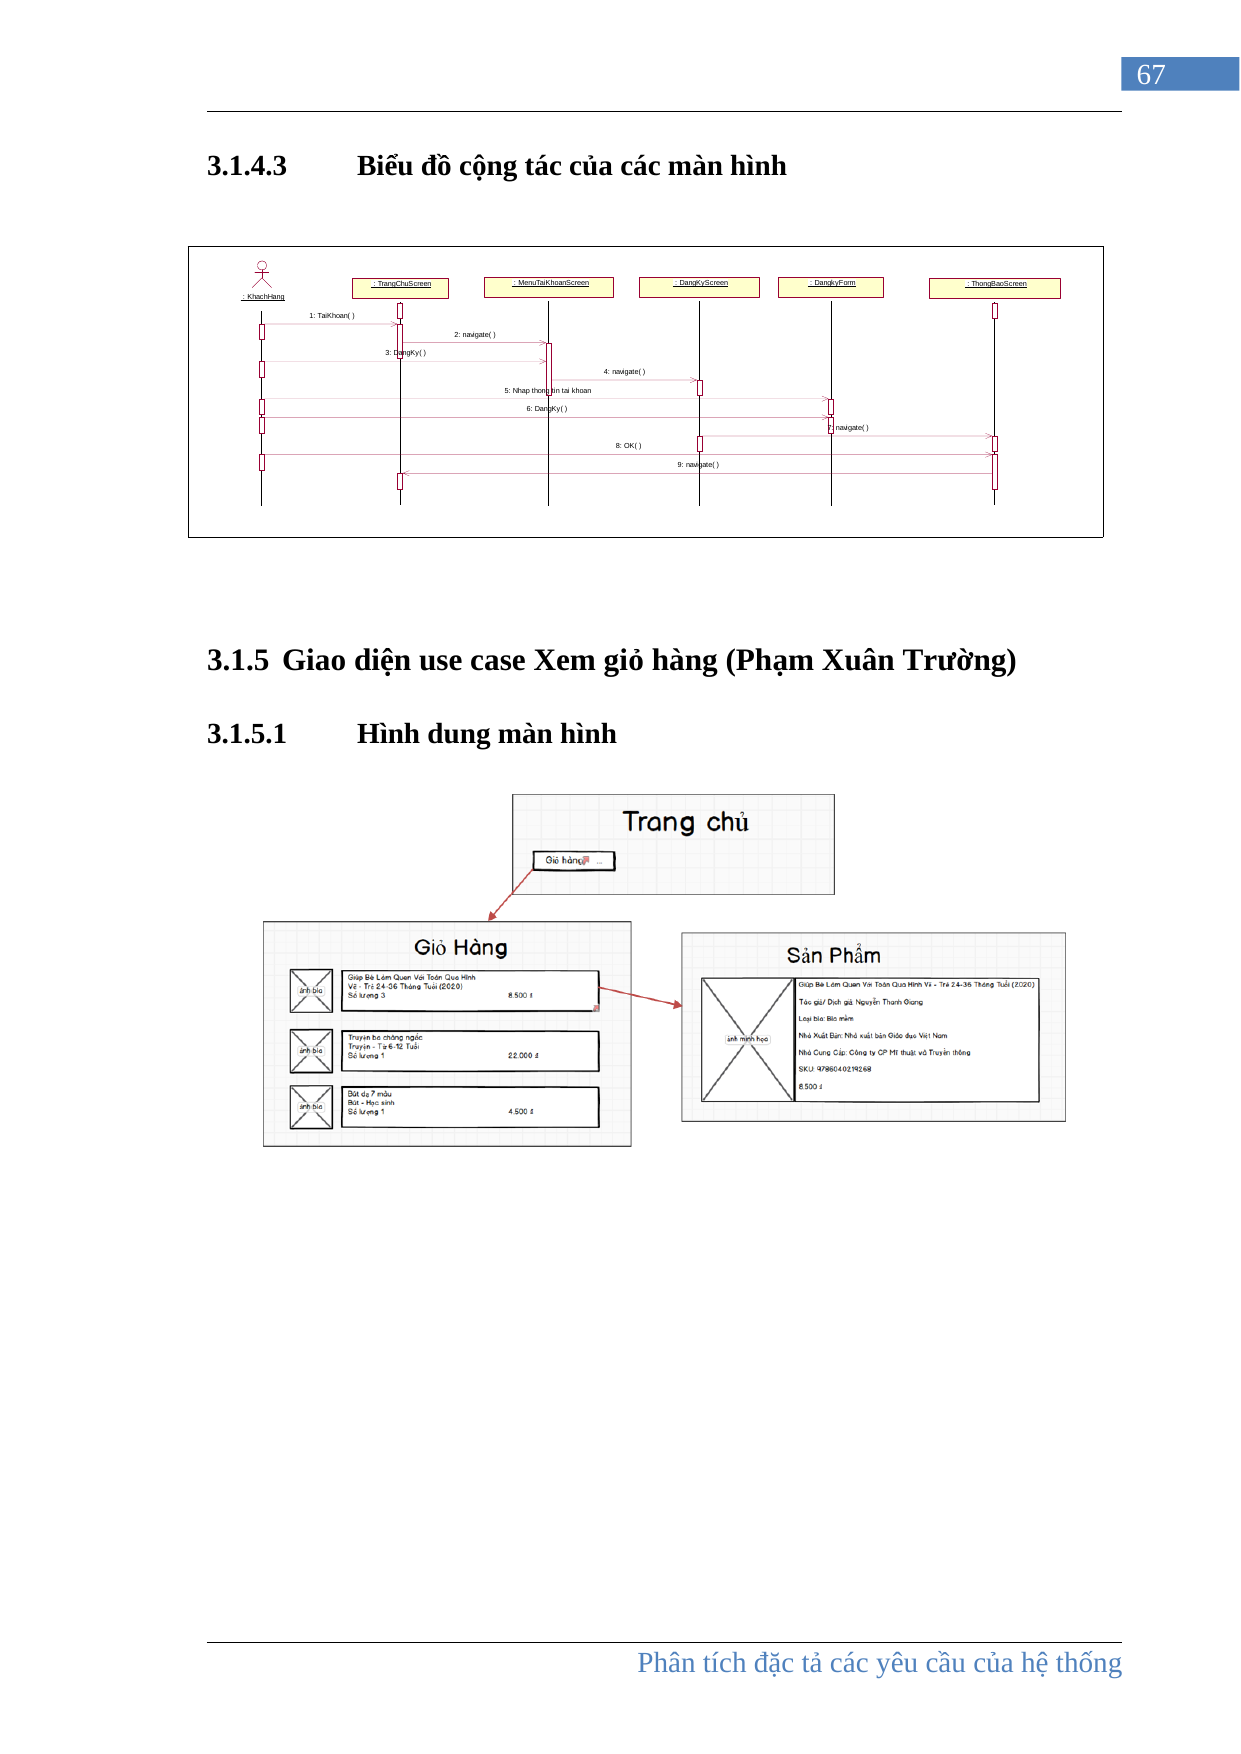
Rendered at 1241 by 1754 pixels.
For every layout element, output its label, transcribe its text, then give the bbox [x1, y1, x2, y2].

subtitle Hình dung màn hình [207, 716, 1122, 750]
picture [248, 779, 1080, 1151]
subtitle Giao diện use case Xem giỏ hàng (Phạm Xuân Trường) [207, 642, 1122, 678]
subtitle Biểu đồ cộng tác của các màn hình [207, 148, 1122, 181]
